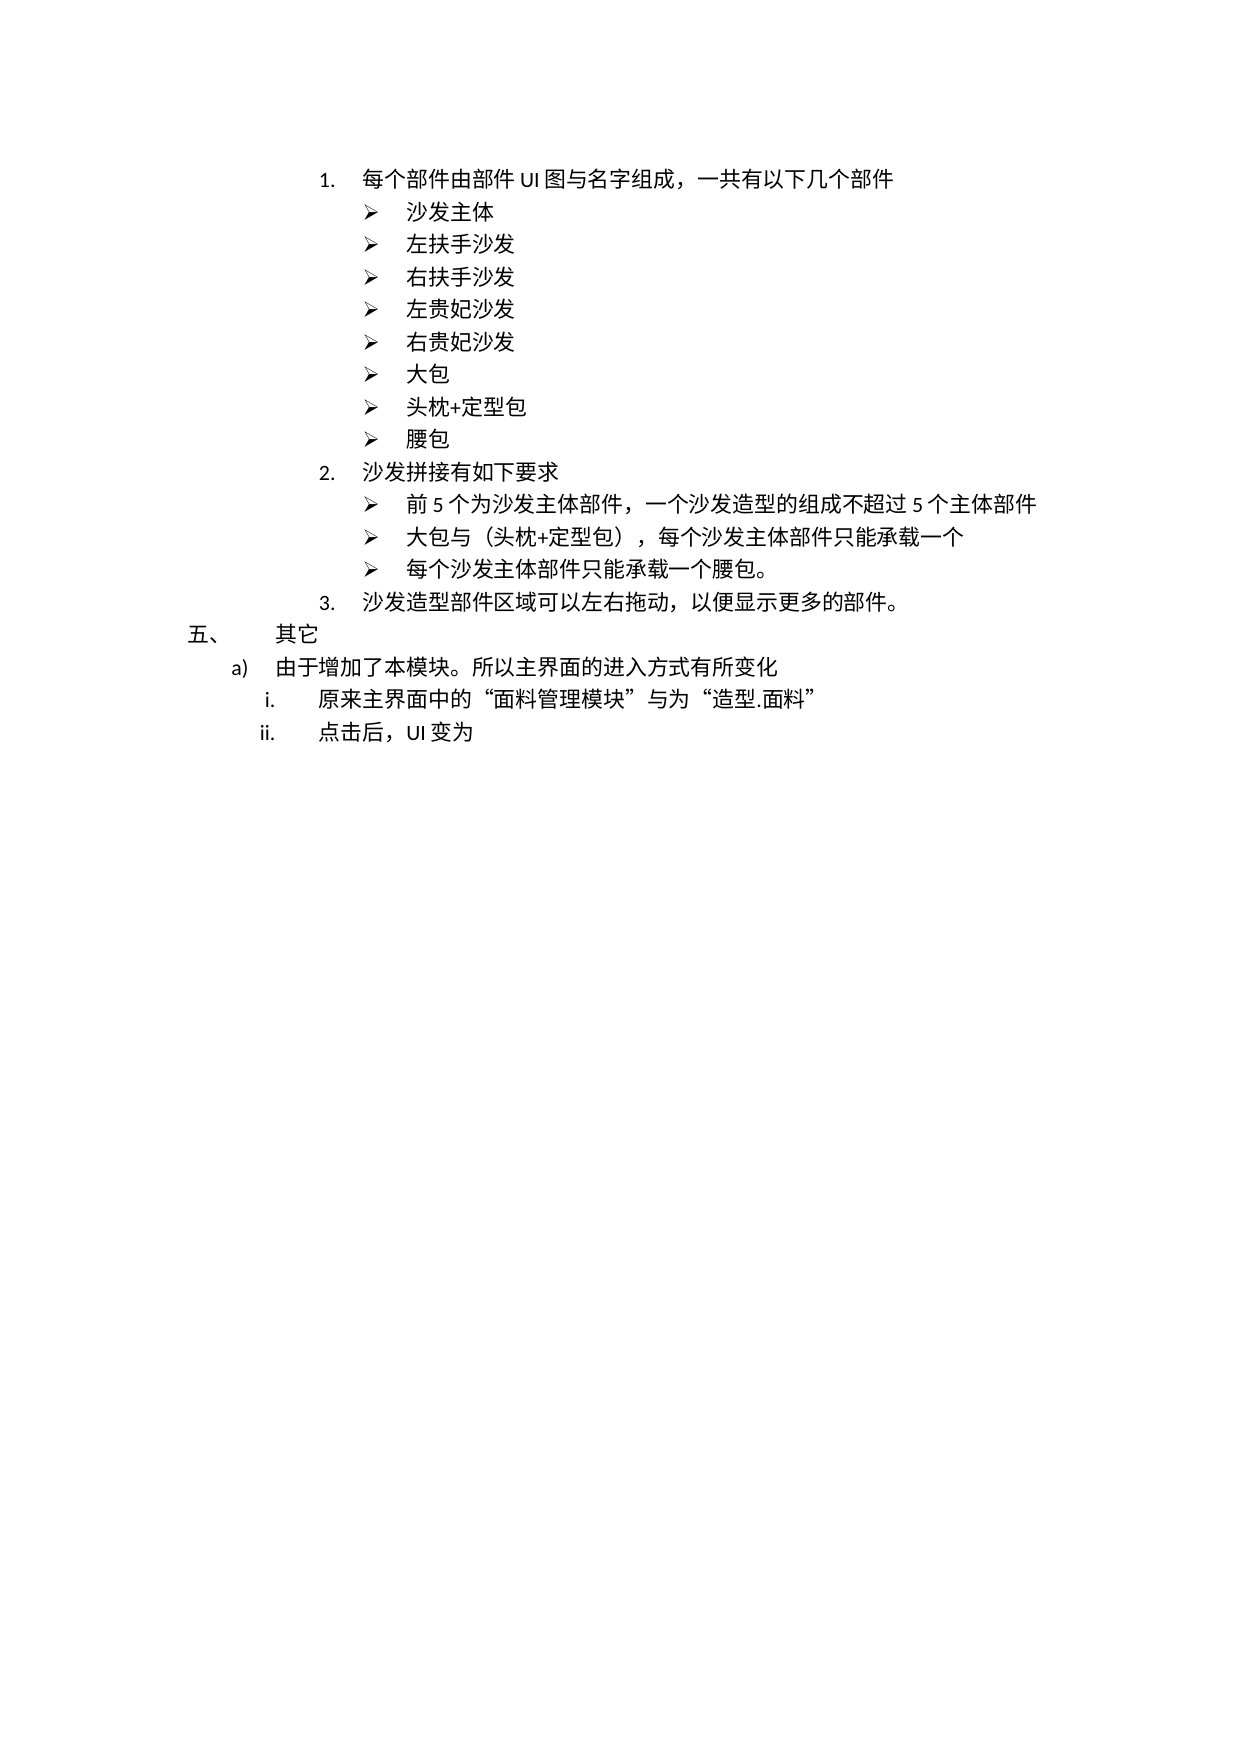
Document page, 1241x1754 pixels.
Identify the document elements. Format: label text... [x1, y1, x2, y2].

list 原来主界面中的“面料管理模块”与为“造型.面料” [275, 682, 1053, 714]
list 沙发造型部件区域可以左右拖动，以便显示更多的部件。 [319, 584, 1053, 617]
list 点击后，UI变为 [275, 714, 1053, 747]
list 沙发拼接有如下要求 [319, 454, 1053, 487]
list 左贵妃沙发 [362, 292, 1053, 324]
list 每个沙发主体部件只能承载一个腰包。 [362, 552, 1053, 584]
list 右扶手沙发 [362, 259, 1053, 292]
list 大包 [362, 357, 1053, 389]
list 由于增加了本模块。所以主界面的进入方式有所变化 [231, 649, 1053, 682]
list 腰包 [362, 422, 1053, 454]
list 右贵妃沙发 [362, 324, 1053, 357]
list 每个部件由部件UI图与名字组成，一共有以下几个部件 [319, 162, 1053, 194]
list 沙发主体 [362, 194, 1053, 227]
list 左扶手沙发 [362, 227, 1053, 259]
list 头枕+定型包 [362, 389, 1053, 422]
list 前5个为沙发主体部件，一个沙发造型的组成不超过5个主体部件 [362, 487, 1053, 519]
list 大包与（头枕+定型包），每个沙发主体部件只能承载一个 [362, 519, 1053, 552]
list 其它 [187, 617, 1053, 649]
